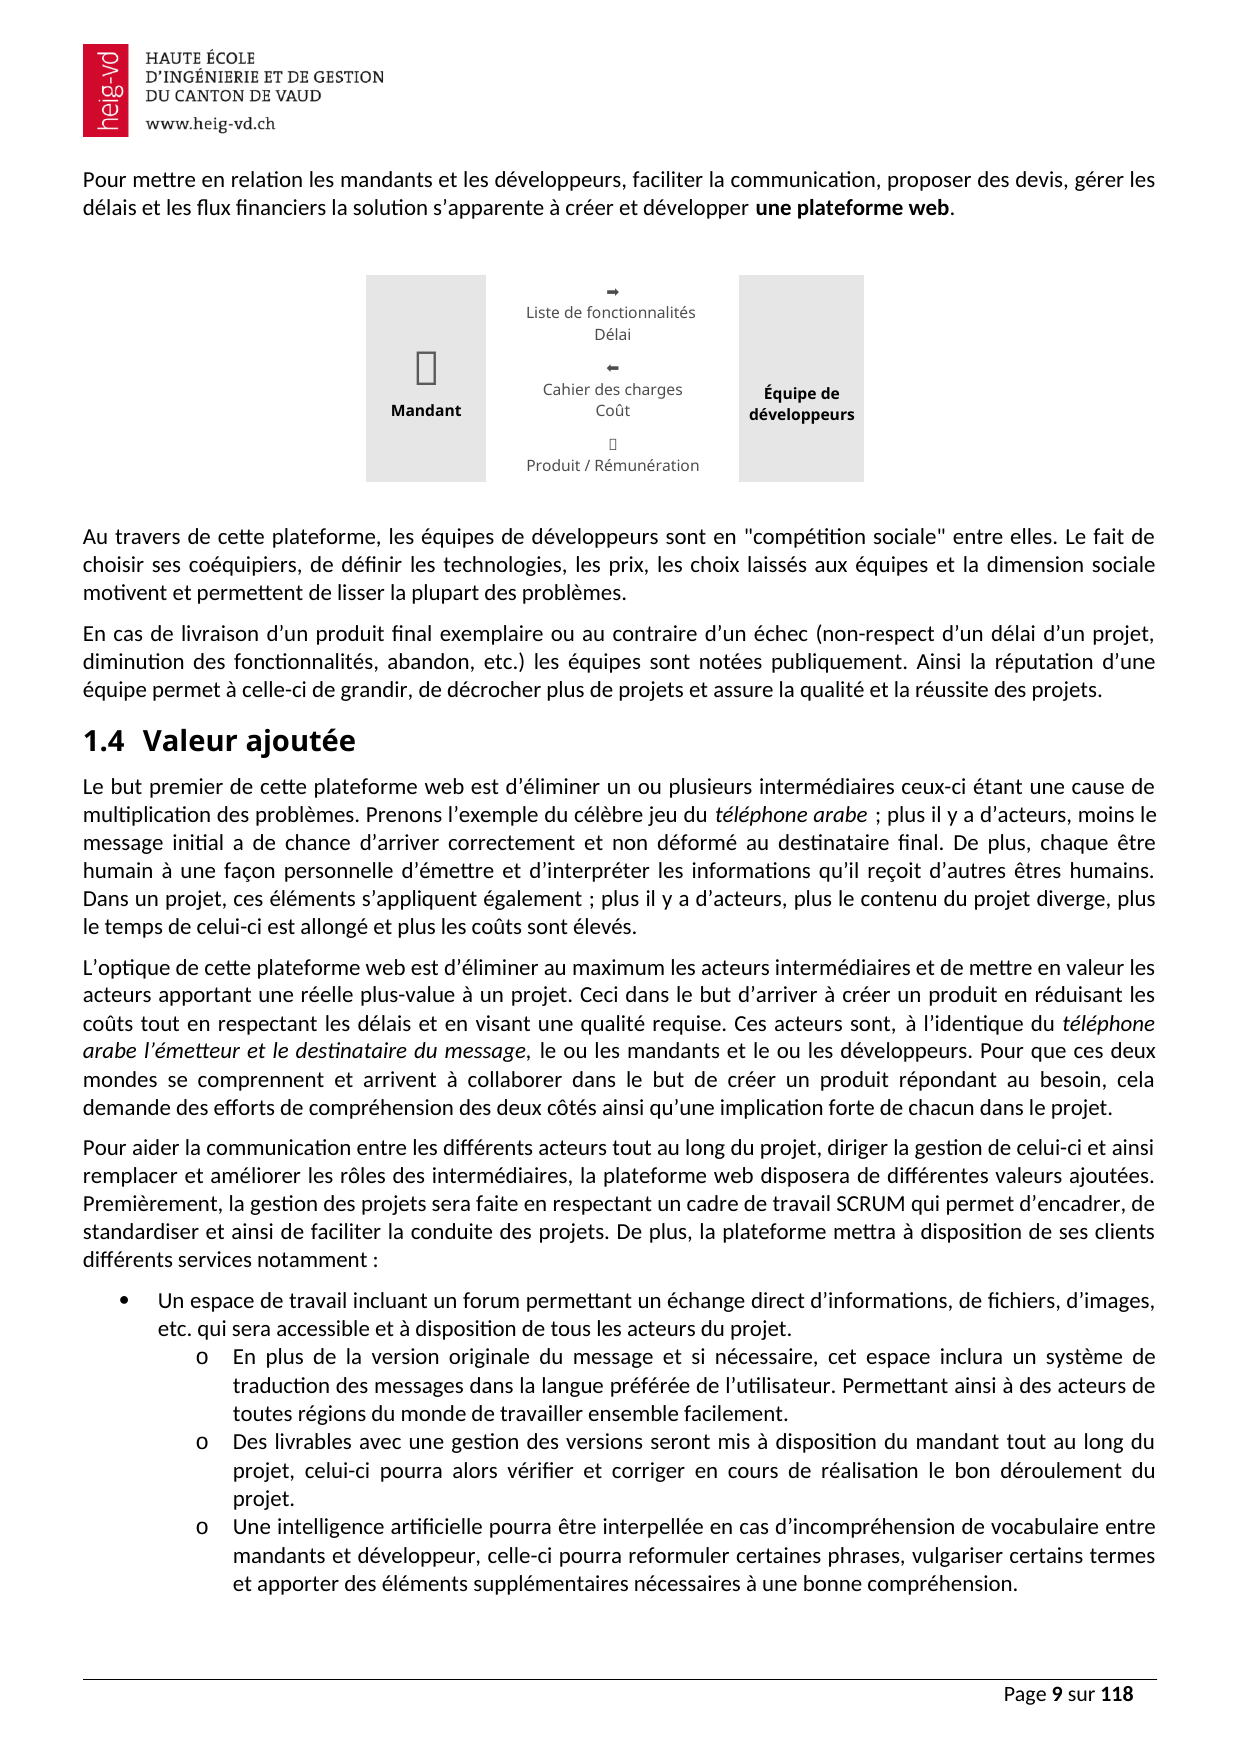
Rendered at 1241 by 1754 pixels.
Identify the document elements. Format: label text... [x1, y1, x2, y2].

list Un espace de travail incluant un forum permettant un échange direct d’informations, de fichiers, d’images, etc. qui sera accessible et à disposition de tous les acteurs du projet. [120, 1286, 1157, 1342]
table_cell ✅ Produit / Rémunération [486, 427, 739, 482]
table_cell ⬅️ Cahier des charges Coût [486, 351, 739, 427]
text En cas de livraison d’un produit final exemplaire ou au contraire d’un échec (non-respect d’un délai d’un projet, diminution des fonctionnalités, abandon, etc.) les équipes sont notées publiquement. Ainsi la réputation d’une équipe permet à celle-ci de grandir, de décrocher plus de projets et assure la qualité et la réussite des projets. [83, 619, 1157, 703]
table_header 🏢 Mandant [366, 275, 486, 482]
table_header 🧑🏼‍💻👩🏽‍💻👨🏿‍💻 Équipe de développeurs [739, 275, 864, 482]
picture [83, 44, 384, 137]
list En plus de la version originale du message et si nécessaire, cet espace inclura un système de traduction des messages dans la langue préférée de l’utilisateur. Permettant ainsi à des acteurs de toutes régions du monde de travailler ensemble facilement. [195, 1342, 1157, 1427]
table_header ➡️ Liste de fonctionnalités Délai [486, 275, 739, 351]
text Pour mettre en relation les mandants et les développeurs, faciliter la communication, proposer des devis, gérer les délais et les flux financiers la solution s’apparente à créer et développer une plateforme web. [83, 165, 1157, 221]
text Le but premier de cette plateforme web est d’éliminer un ou plusieurs intermédiaires ceux-ci étant une cause de multiplication des problèmes. Prenons l’exemple du célèbre jeu du téléphone arabe ; plus il y a d’acteurs, moins le message initial a de chance d’arriver correctement et non déformé au destinataire final. De plus, chaque être humain à une façon personnelle d’émettre et d’interpréter les informations qu’il reçoit d’autres êtres humains. Dans un projet, ces éléments s’appliquent également ; plus il y a d’acteurs, plus le contenu du projet diverge, plus le temps de celui-ci est allongé et plus les coûts sont élevés. [83, 772, 1157, 940]
text L’optique de cette plateforme web est d’éliminer au maximum les acteurs intermédiaires et de mettre en valeur les acteurs apportant une réelle plus-value à un projet. Ceci dans le but d’arriver à créer un produit en réduisant les coûts tout en respectant les délais et en visant une qualité requise. Ces acteurs sont, à l’identique du téléphone arabe l’émetteur et le destinataire du message, le ou les mandants et le ou les développeurs. Pour que ces deux mondes se comprennent et arrivent à collaborer dans le but de créer un produit répondant au besoin, cela demande des efforts de compréhension des deux côtés ainsi qu’une implication forte de chacun dans le projet. [83, 953, 1157, 1121]
list Des livrables avec une gestion des versions seront mis à disposition du mandant tout au long du projet, celui-ci pourra alors vérifier et corriger en cours de réalisation le bon déroulement du projet. [195, 1427, 1157, 1512]
text Au travers de cette plateforme, les équipes de développeurs sont en "compétition sociale" entre elles. Le fait de choisir ses coéquipiers, de définir les technologies, les prix, les choix laissés aux équipes et la dimension sociale motivent et permettent de lisser la plupart des problèmes. [83, 522, 1157, 607]
list Une intelligence artificielle pourra être interpellée en cas d’incompréhension de vocabulaire entre mandants et développeur, celle-ci pourra reformuler certaines phrases, vulgariser certains termes et apporter des éléments supplémentaires nécessaires à une bonne compréhension. [195, 1512, 1157, 1597]
text Pour aider la communication entre les différents acteurs tout au long du projet, diriger la gestion de celui-ci et ainsi remplacer et améliorer les rôles des intermédiaires, la plateforme web disposera de différentes valeurs ajoutées. Premièrement, la gestion des projets sera faite en respectant un cadre de travail SCRUM qui permet d’encadrer, de standardiser et ainsi de faciliter la conduite des projets. De plus, la plateforme mettra à disposition de ses clients différents services notamment : [83, 1133, 1157, 1273]
subtitle Valeur ajoutée [83, 720, 1157, 759]
